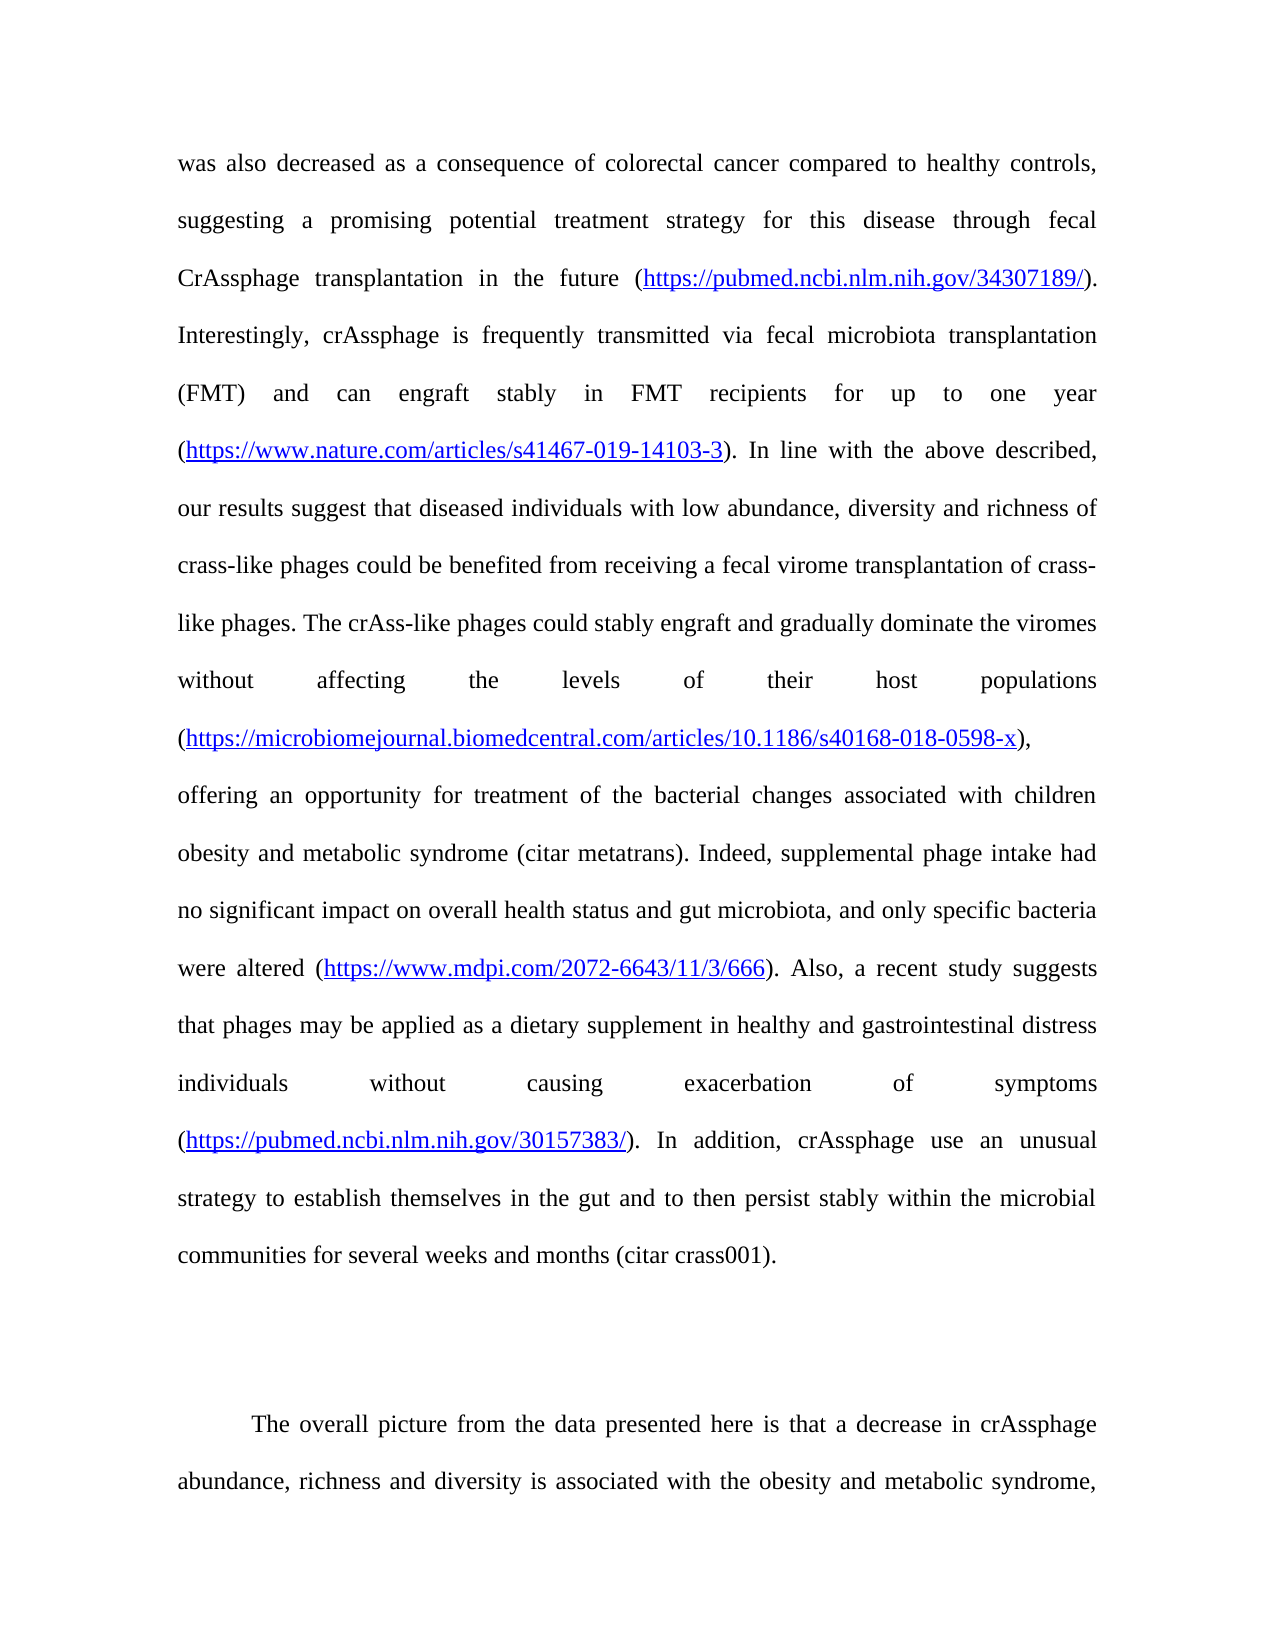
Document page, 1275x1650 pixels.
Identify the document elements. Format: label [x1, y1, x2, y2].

text [177, 148, 1098, 1269]
text [177, 1409, 1098, 1495]
